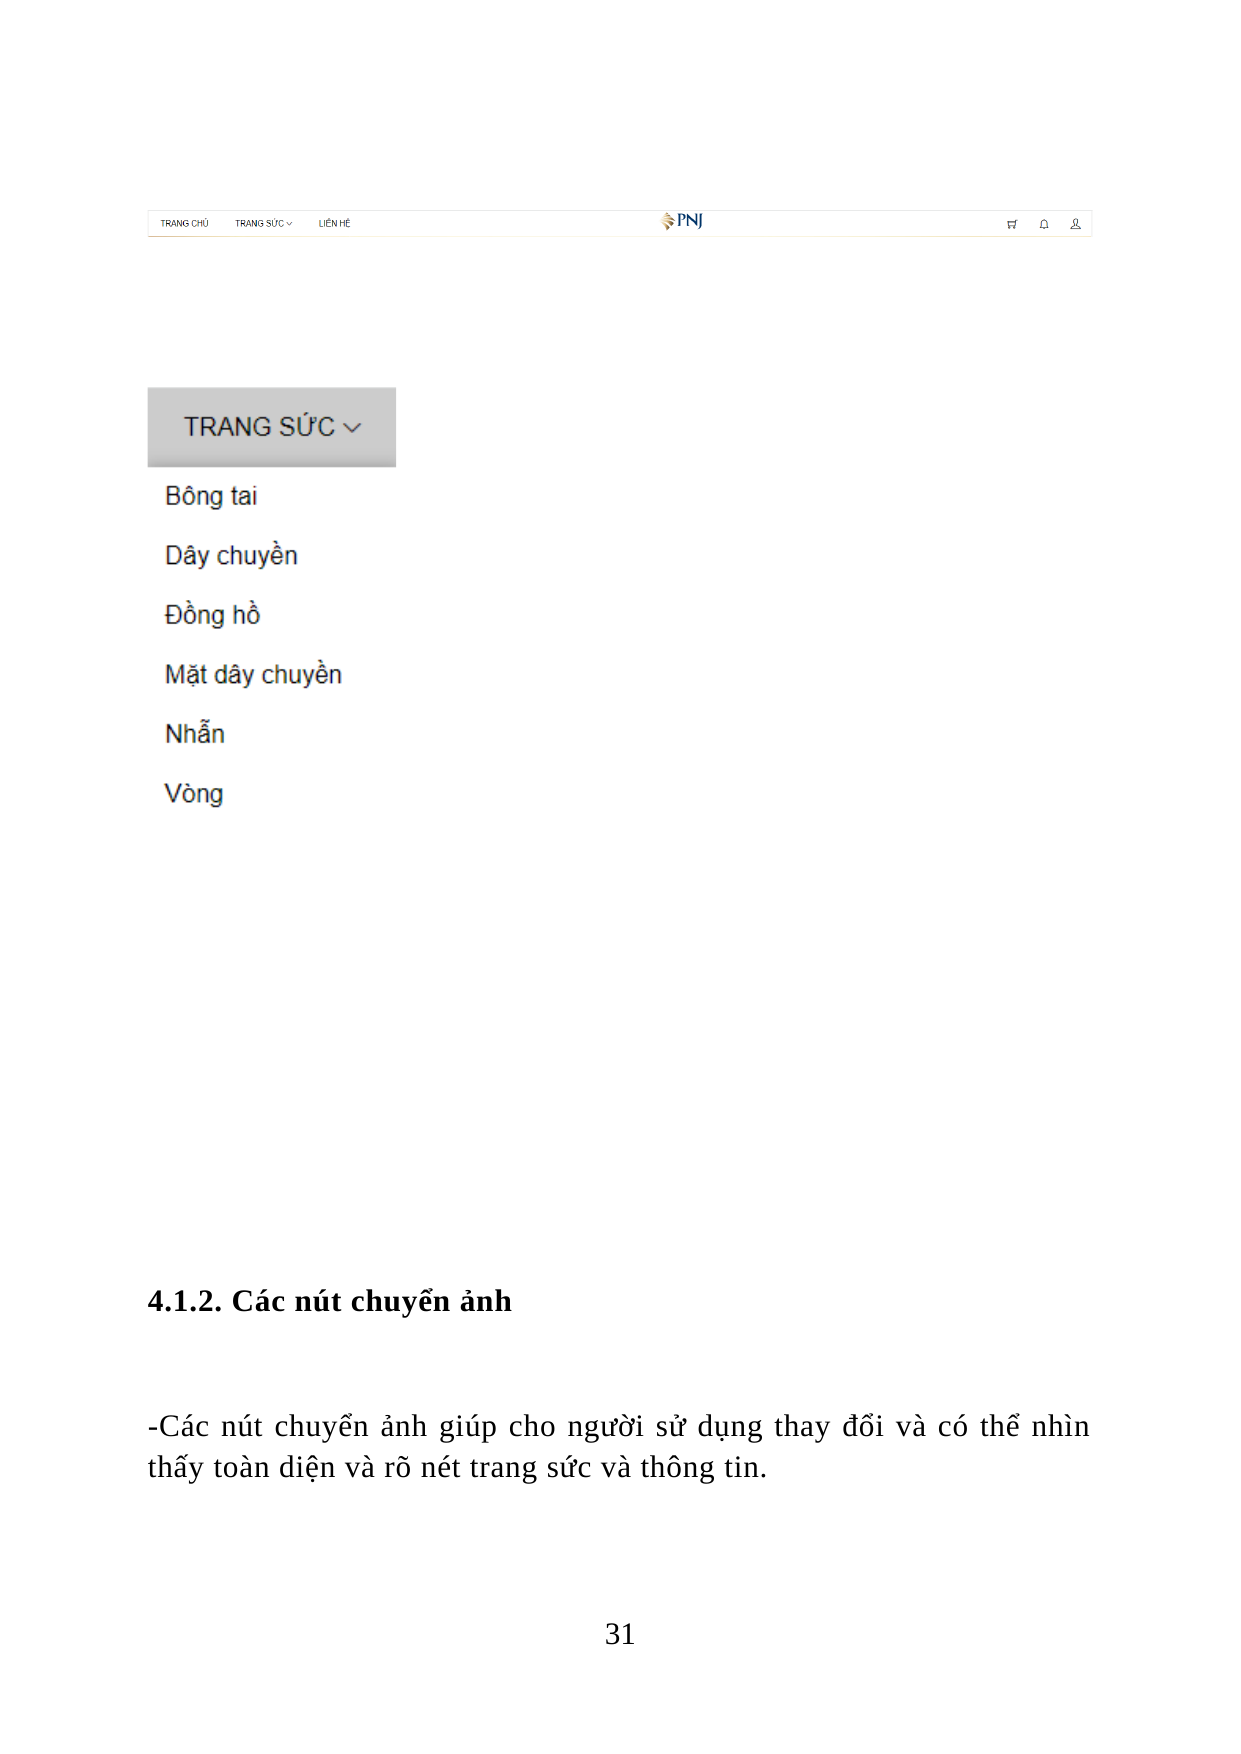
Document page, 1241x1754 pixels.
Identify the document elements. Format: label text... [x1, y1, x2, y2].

picture [147, 387, 397, 823]
text -Các nút chuyển ảnh giúp cho người sử dụng thay đổi và có thể nhìn thấy toàn diện và rõ nét trang sức và thông tin. [148, 1407, 1092, 1484]
picture [147, 209, 1093, 237]
text 4.1.2. Các nút chuyển ảnh [148, 1283, 1092, 1318]
